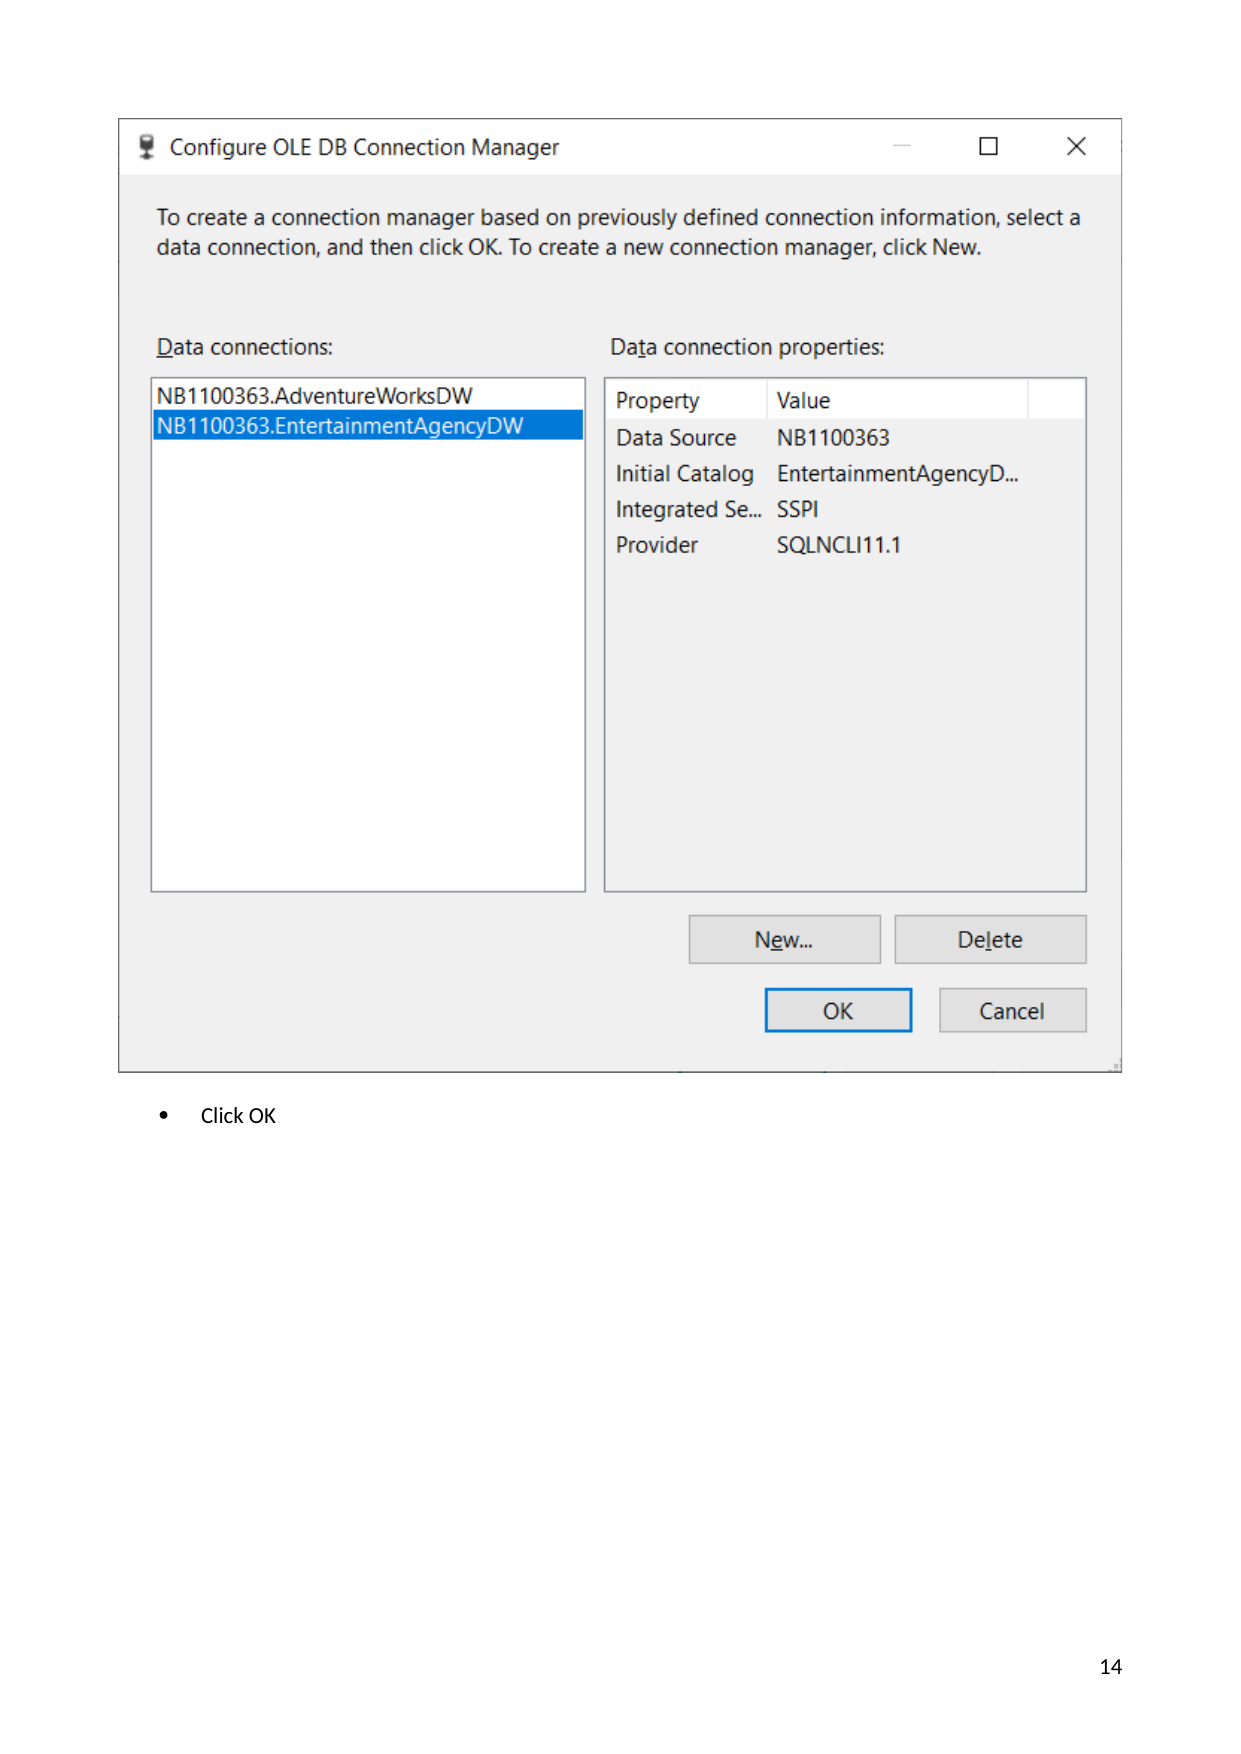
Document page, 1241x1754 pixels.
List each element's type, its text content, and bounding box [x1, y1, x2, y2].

picture [118, 118, 1123, 1073]
list Click OK [159, 1101, 1122, 1129]
